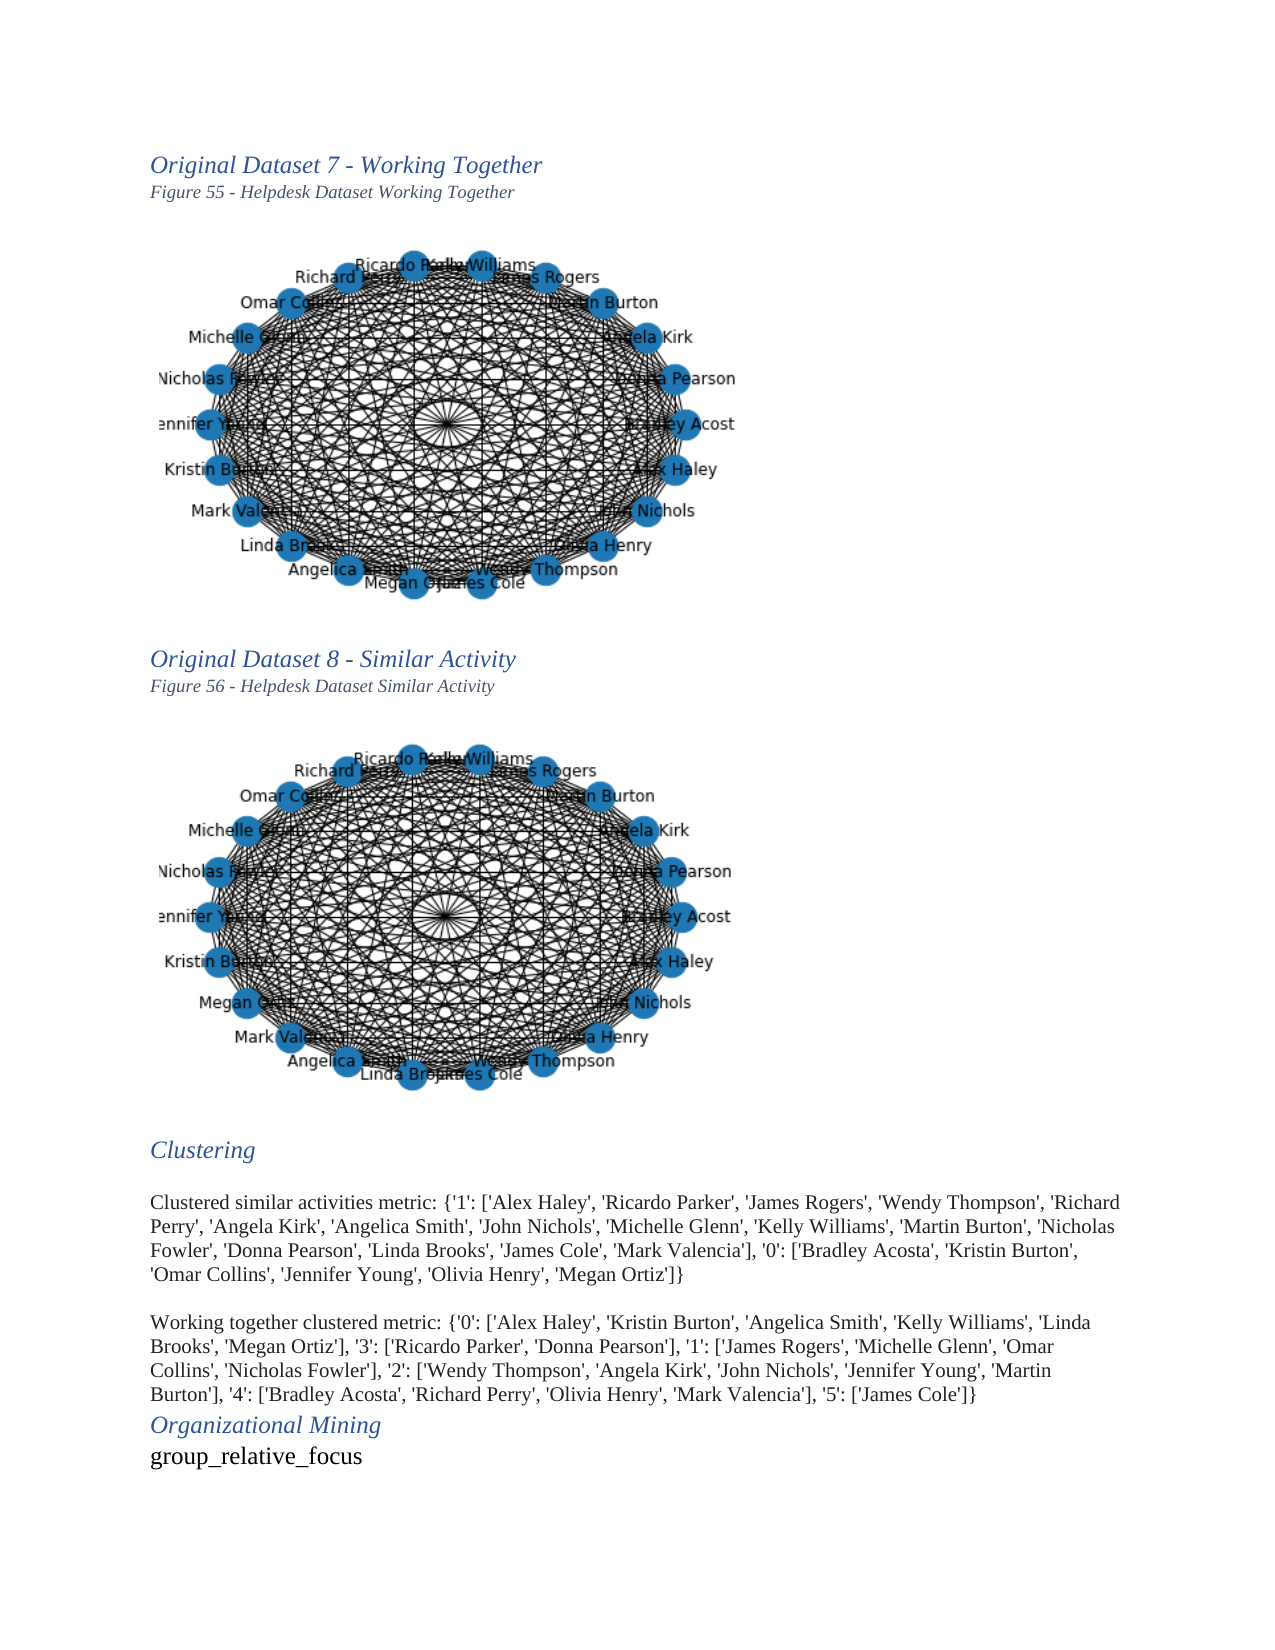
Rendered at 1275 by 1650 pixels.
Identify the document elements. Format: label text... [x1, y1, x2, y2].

subtitle Organizational Mining [150, 1410, 1125, 1439]
picture [150, 717, 740, 1117]
subtitle Clustering [150, 1136, 1125, 1164]
text Clustered similar activities metric: {'1': ['Alex Haley', 'Ricardo Parker', 'James Rogers', 'Wendy Thompson', 'Richard Perry', 'Angela Kirk', 'Angelica Smith', 'John Nichols', 'Michelle Glenn', 'Kelly Williams', 'Martin Burton', 'Nicholas Fowler', 'Donna Pearson', 'Linda Brooks', 'James Cole', 'Mark Valencia'], '0': ['Bradley Acosta', 'Kristin Burton', 'Omar Collins', 'Jennifer Young', 'Olivia Henry', 'Megan Ortiz']} [150, 1190, 1125, 1286]
picture [150, 223, 744, 626]
text Working together clustered metric: {'0': ['Alex Haley', 'Kristin Burton', 'Angelica Smith', 'Kelly Williams', 'Linda Brooks', 'Megan Ortiz'], '3': ['Ricardo Parker', 'Donna Pearson'], '1': ['James Rogers', 'Michelle Glenn', 'Omar Collins', 'Nicholas Fowler'], '2': ['Wendy Thompson', 'Angela Kirk', 'John Nichols', 'Jennifer Young', 'Martin Burton'], '4': ['Bradley Acosta', 'Richard Perry', 'Olivia Henry', 'Mark Valencia'], '5': ['James Cole']} [150, 1310, 1125, 1406]
text group_relative_focus [150, 1441, 1125, 1470]
